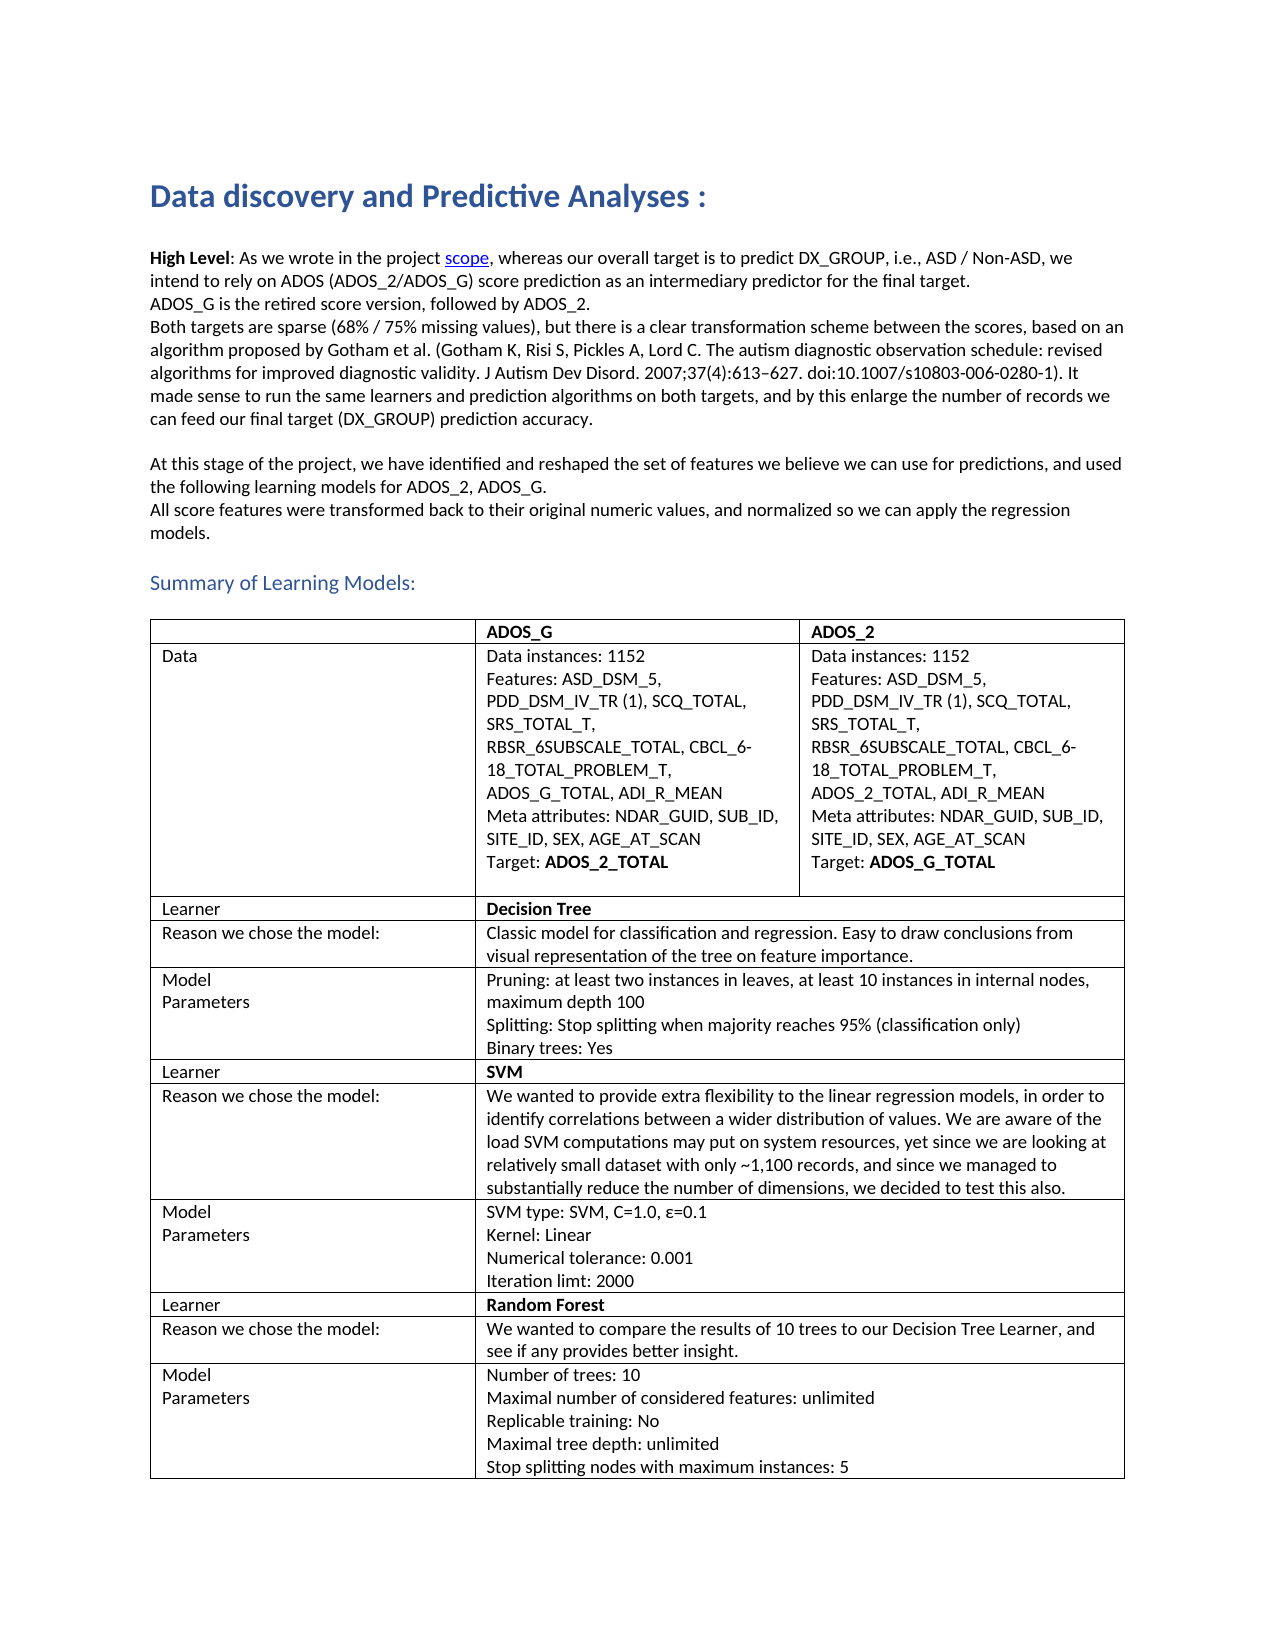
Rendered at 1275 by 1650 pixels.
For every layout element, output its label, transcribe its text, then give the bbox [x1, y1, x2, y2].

table_cell Reason we chose the model: [151, 1317, 475, 1362]
table_cell Reason we chose the model: [151, 921, 475, 967]
table_header ADOS_G [476, 620, 799, 643]
text At this stage of the project, we have identified and reshaped the set of features we believe we can use for predictions, and used the following learning models for ADOS_2, ADOS_G. [150, 452, 1125, 498]
table_cell Data instances: 1152 Features: ASD_DSM_5, PDD_DSM_IV_TR (1), SCQ_TOTAL, SRS_TOTAL_T, RBSR_6SUBSCALE_TOTAL, CBCL_6-18_TOTAL_PROBLEM_T, ADOS_2_TOTAL, ADI_R_MEAN Meta attributes: NDAR_GUID, SUB_ID, SITE_ID, SEX, AGE_AT_SCAN Target: ADOS_G_TOTAL [800, 644, 1124, 896]
table_cell Model Parameters [151, 1200, 475, 1292]
table_cell Pruning: at least two instances in leaves, at least 10 instances in internal nodes, maximum depth 100 Splitting: Stop splitting when majority reaches 95% (classification only) Binary trees: Yes [476, 968, 1124, 1059]
text Data discovery and Predictive Analyses : [150, 175, 1125, 216]
table_cell We wanted to provide extra flexibility to the linear regression models, in order to identify correlations between a wider distribution of values. We are aware of the load SVM computations may put on system resources, yet since we are looking at relatively small dataset with only ~1,100 records, and since we managed to substantially reduce the number of dimensions, we decided to test this also. [476, 1084, 1124, 1199]
text Both targets are sparse (68% / 75% missing values), but there is a clear transformation scheme between the scores, based on an algorithm proposed by Gotham et al. (Gotham K, Risi S, Pickles A, Lord C. The autism diagnostic observation schedule: revised algorithms for improved diagnostic validity. J Autism Dev Disord. 2007;37(4):613–627. doi:10.1007/s10803-006-0280-1). It made sense to run the same learners and prediction algorithms on both targets, and by this enlarge the number of records we can feed our final target (DX_GROUP) prediction accuracy. [150, 315, 1125, 429]
table_cell Model Parameters [151, 1364, 475, 1478]
text ADOS_G is the retired score version, followed by ADOS_2. [150, 292, 1125, 315]
text All score features were transformed back to their original numeric values, and normalized so we can apply the regression models. [150, 498, 1125, 544]
table_cell Classic model for classification and regression. Easy to draw conclusions from visual representation of the tree on feature importance. [476, 921, 1124, 967]
table_cell Number of trees: 10 Maximal number of considered features: unlimited Replicable training: No Maximal tree depth: unlimited Stop splitting nodes with maximum instances: 5 [476, 1364, 1124, 1478]
text High Level: As we wrote in the project scope, whereas our overall target is to predict DX_GROUP, i.e., ASD / Non-ASD, we intend to rely on ADOS (ADOS_2/ADOS_G) score prediction as an intermediary predictor for the final target. [150, 246, 1125, 292]
table_cell Model Parameters [151, 968, 475, 1059]
table_cell Learner [151, 897, 475, 920]
table_cell Random Forest [476, 1293, 1124, 1316]
table_cell Learner [151, 1060, 475, 1083]
table_cell SVM [476, 1060, 1124, 1083]
table_header ADOS_2 [800, 620, 1124, 643]
table_cell SVM type: SVM, C=1.0, ε=0.1 Kernel: Linear Numerical tolerance: 0.001 Iteration limt: 2000 [476, 1200, 1124, 1292]
table_cell Data instances: 1152 Features: ASD_DSM_5, PDD_DSM_IV_TR (1), SCQ_TOTAL, SRS_TOTAL_T, RBSR_6SUBSCALE_TOTAL, CBCL_6-18_TOTAL_PROBLEM_T, ADOS_G_TOTAL, ADI_R_MEAN Meta attributes: NDAR_GUID, SUB_ID, SITE_ID, SEX, AGE_AT_SCAN Target: ADOS_2_TOTAL [476, 644, 799, 896]
text Summary of Learning Models: [150, 569, 1125, 596]
table_cell Learner [151, 1293, 475, 1316]
table_cell Data [151, 644, 475, 896]
table_cell Reason we chose the model: [151, 1084, 475, 1199]
table_header [151, 620, 475, 643]
table_cell We wanted to compare the results of 10 trees to our Decision Tree Learner, and see if any provides better insight. [476, 1317, 1124, 1362]
table_cell Decision Tree [476, 897, 1124, 920]
